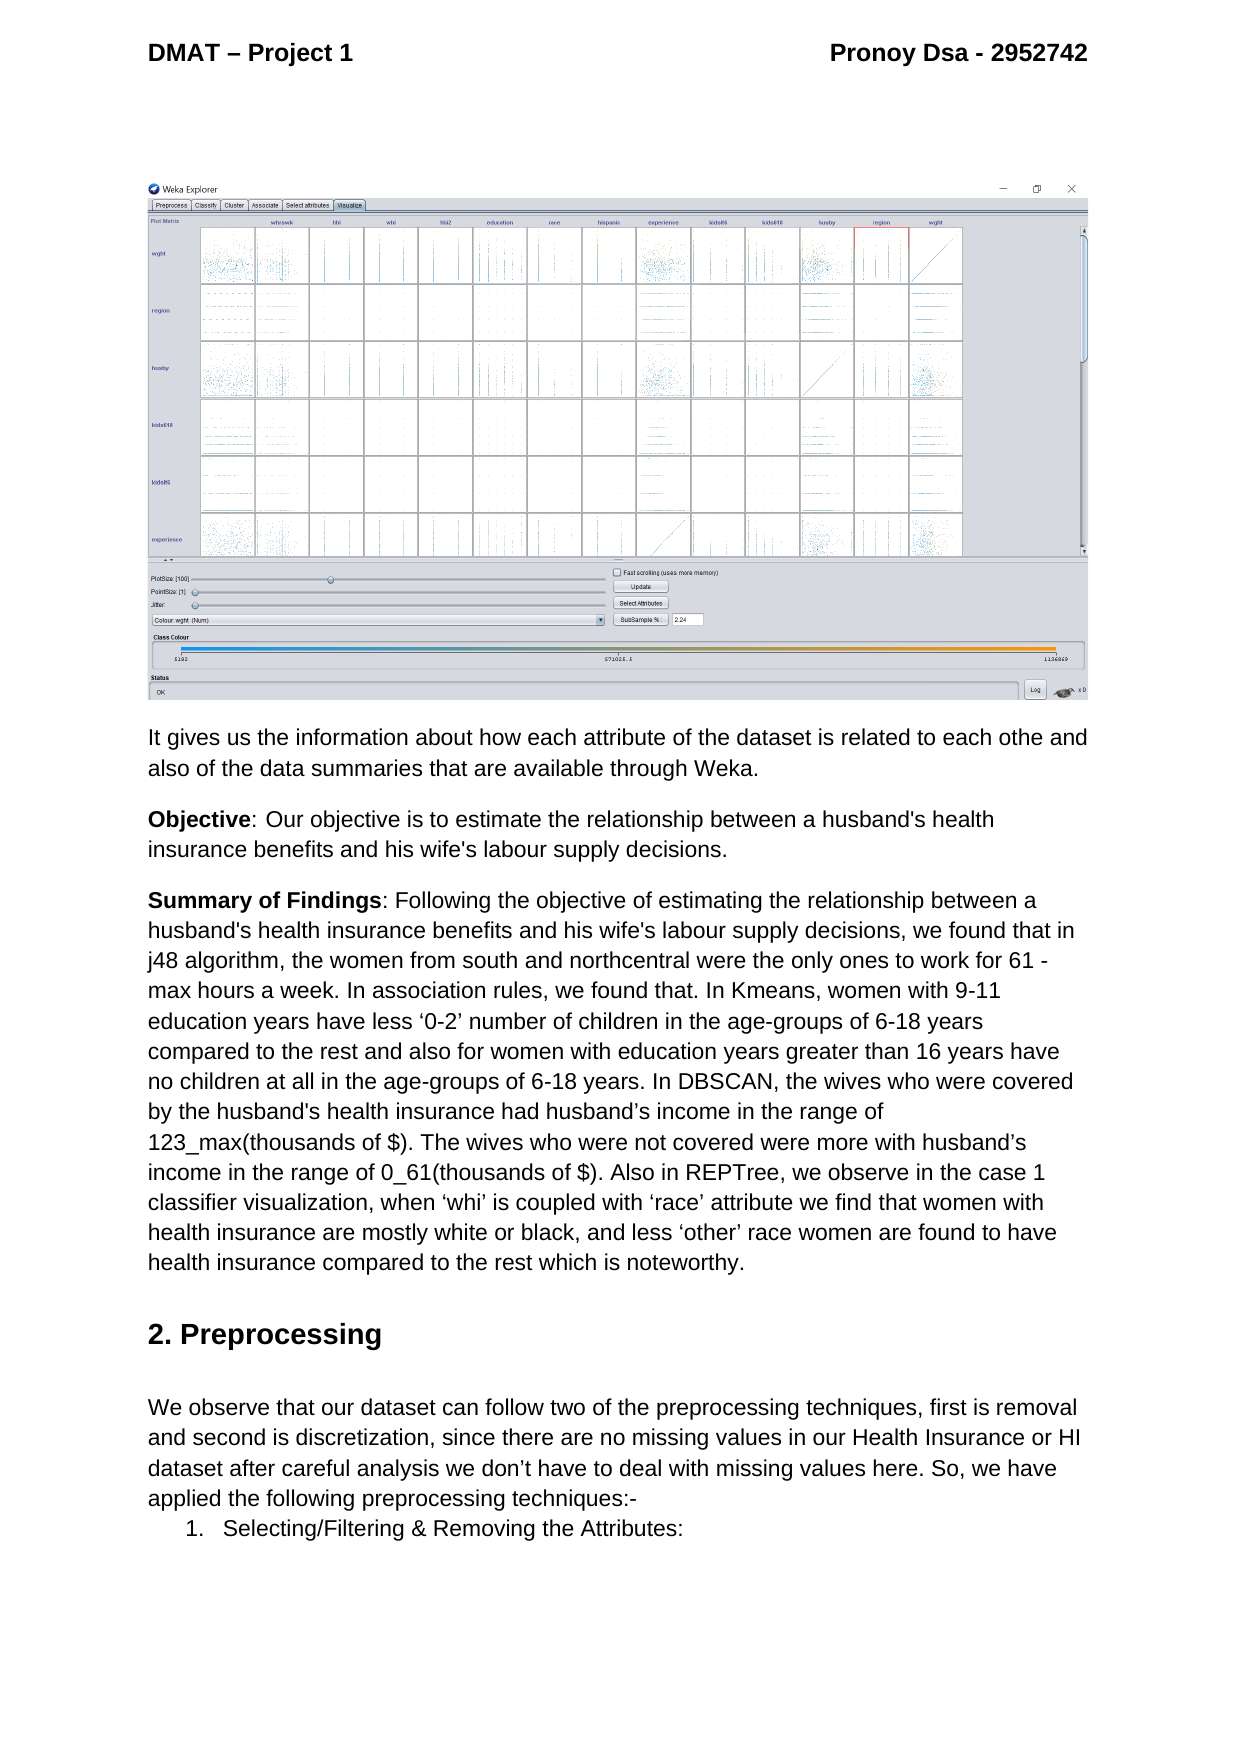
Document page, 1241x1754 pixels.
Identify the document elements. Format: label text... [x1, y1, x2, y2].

list Selecting/Filtering & Removing the Attributes: [185, 1515, 1090, 1541]
text It gives us the information about how each attribute of the dataset is related to each othe and also of the data summaries that are available through Weka. [148, 724, 1090, 781]
picture [147, 180, 1089, 700]
text Summary of Findings: Following the objective of estimating the relationship between a husband's health insurance benefits and his wife's labour supply decisions, we found that in j48 algorithm, the women from south and northcentral were the only ones to work for 61 - max hours a week. In association rules, we found that. In Kmeans, women with 9-11 education years have less ‘0-2’ number of children in the age-groups of 6-18 years compared to the rest and also for women with education years greater than 16 years have no children at all in the age-groups of 6-18 years. In DBSCAN, the wives who were covered by the husband's health insurance had husband’s income in the range of 123_max(thousands of $). The wives who were not covered were more with husband’s income in the range of 0_61(thousands of $). Also in REPTree, we observe in the case 1 classifier visualization, when ‘whi’ is coupled with ‘race’ attribute we find that women with health insurance are mostly white or black, and less ‘other’ race women are found to have health insurance compared to the rest which is noteworthy. [148, 887, 1090, 1276]
subtitle 2. Preprocessing [148, 1317, 1090, 1351]
text We observe that our dataset can follow two of the preprocessing techniques, first is removal and second is discretization, since there are no missing values in our Health Insurance or HI dataset after careful analysis we don’t have to deal with missing values here. So, we have applied the following preprocessing techniques:- [148, 1394, 1090, 1511]
text Objective: Our objective is to estimate the relationship between a husband's health insurance benefits and his wife's labour supply decisions. [148, 806, 1090, 862]
